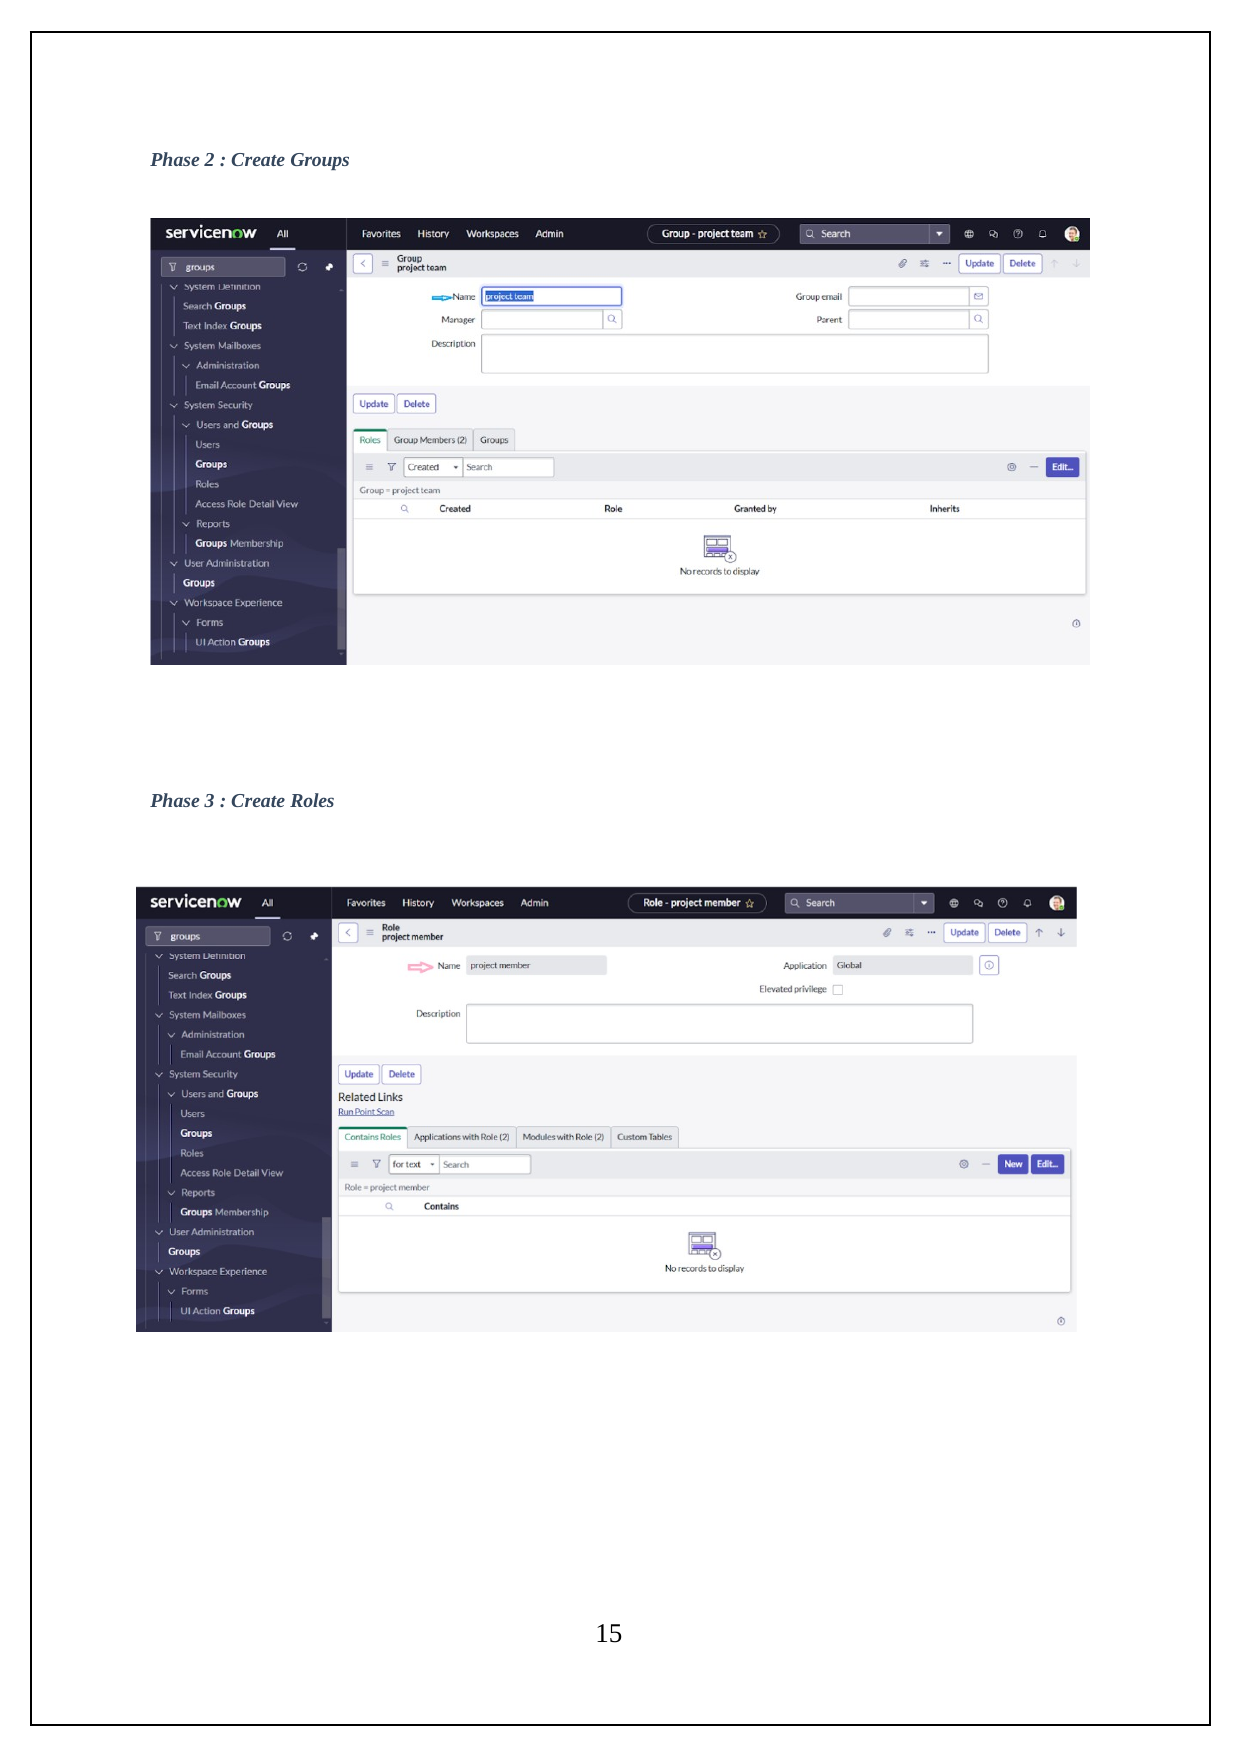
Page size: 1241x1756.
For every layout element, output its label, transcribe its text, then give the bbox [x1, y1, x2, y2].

text Phase 3 : Create Roles [150, 789, 1196, 812]
picture [136, 139, 1105, 1425]
text Phase 2 : Create Groups [150, 148, 1196, 171]
